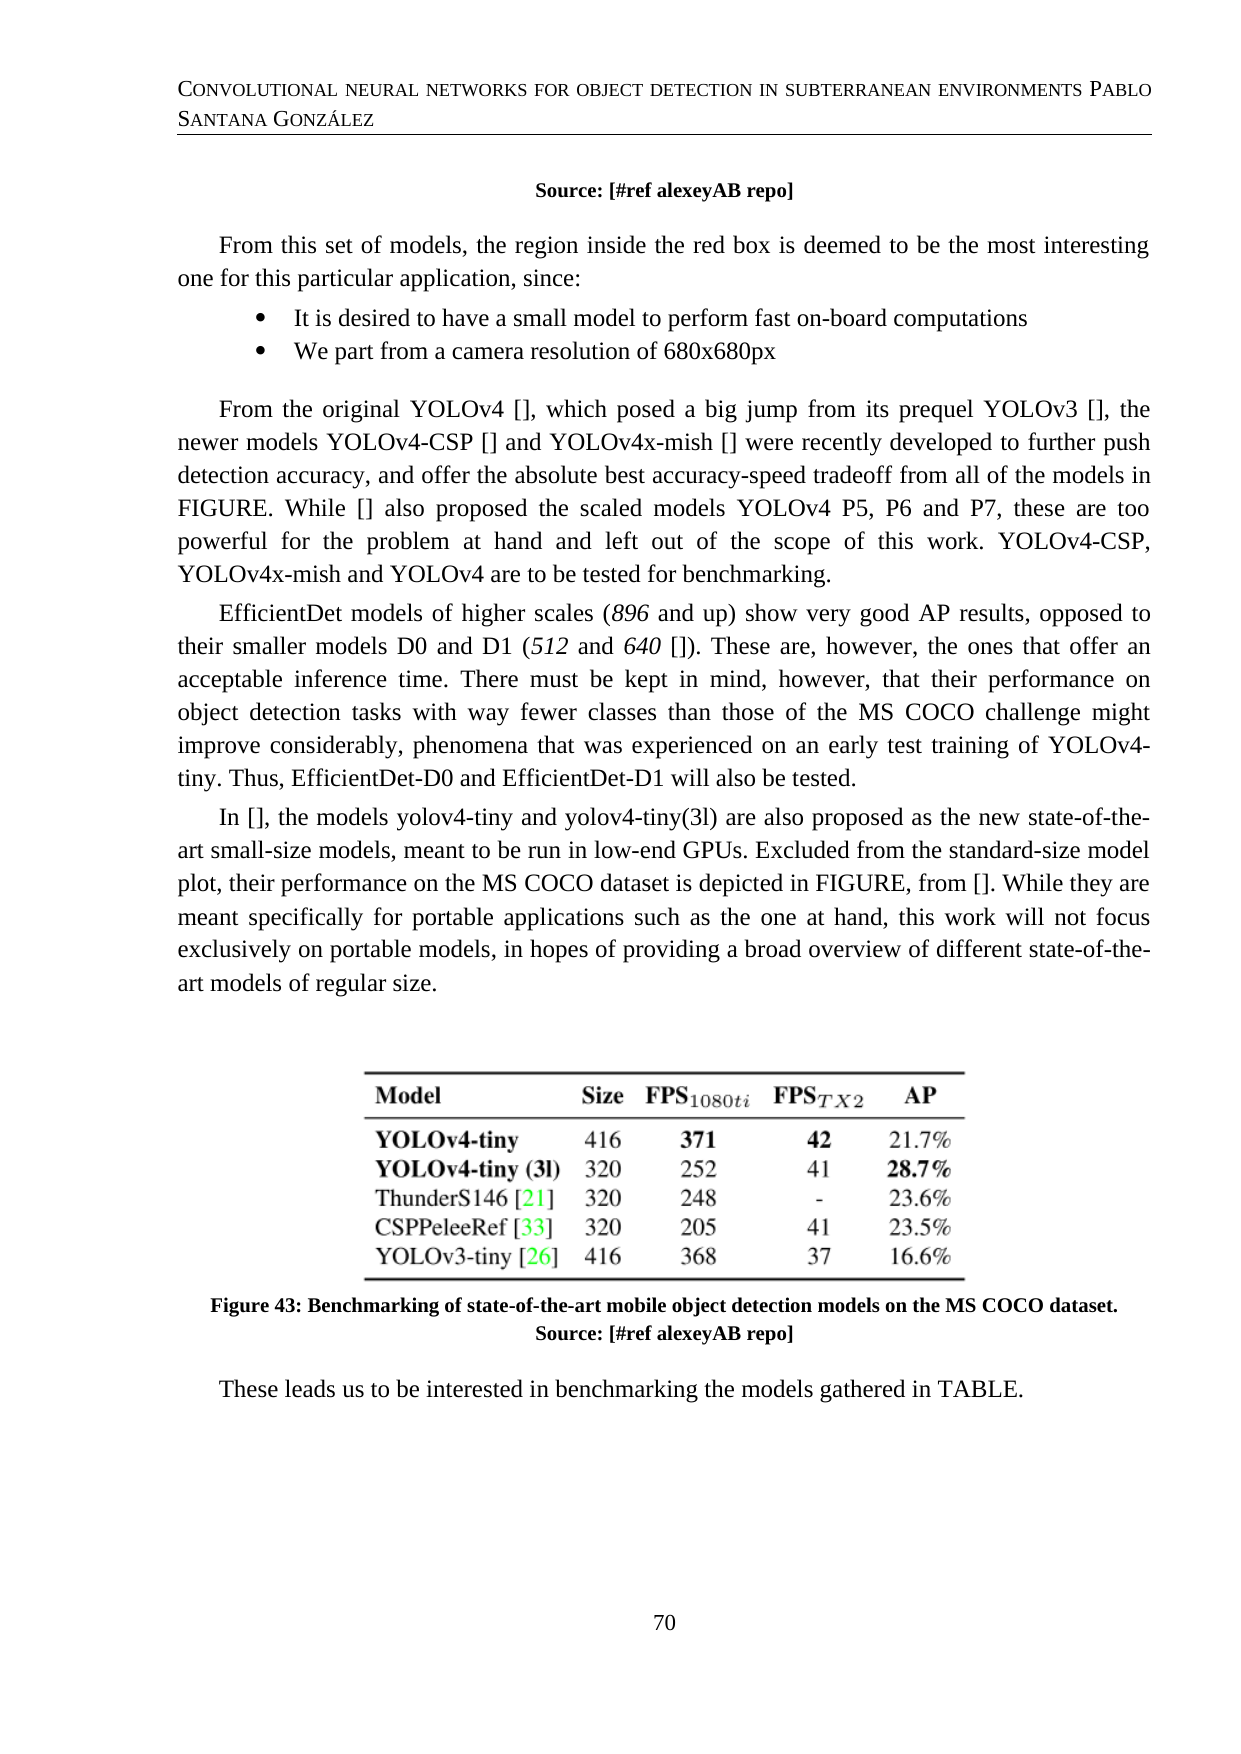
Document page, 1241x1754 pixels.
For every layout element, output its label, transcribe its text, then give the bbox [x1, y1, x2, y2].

text Source: [#ref alexeyAB repo] [177, 178, 1152, 202]
list It is desired to have a small model to perform fast on-board computations [256, 303, 1152, 331]
text Source: [#ref alexeyAB repo] [177, 1321, 1152, 1345]
text In [], the models yolov4-tiny and yolov4-tiny(3l) are also proposed as the new state-of-the-art small-size models, meant to be run in low-end GPUs. Excluded from the standard-size model plot, their performance on the MS COCO dataset is depicted in FIGURE, from []. While they are meant specifically for portable applications such as the one at hand, this work will not focus exclusively on portable models, in hopes of providing a broad overview of different state-of-the-art models of regular size. [177, 802, 1152, 996]
list We part from a camera resolution of 680x680px [256, 336, 1152, 364]
text From the original YOLOv4 [], which posed a big jump from its prequel YOLOv3 [], the newer models YOLOv4-CSP [] and YOLOv4x-mish [] were recently developed to further push detection accuracy, and offer the absolute best accuracy-speed tradeoff from all of the models in FIGURE. While [] also proposed the scaled models YOLOv4 P5, P6 and P7, these are too powerful for the problem at hand and left out of the scope of this work. YOLOv4-CSP, YOLOv4x-mish and YOLOv4 are to be tested for benchmarking. [177, 394, 1152, 588]
picture [350, 1065, 979, 1290]
text These leads us to be interested in benchmarking the models gathered in TABLE. [177, 1374, 1152, 1402]
text EfficientDet models of higher scales (896 and up) show very good AP results, opposed to their smaller models D0 and D1 (512 and 640 []). These are, however, the ones that offer an acceptable inference time. There must be kept in mind, however, that their performance on object detection tasks with way fewer classes than those of the MS COCO challenge might improve considerably, phenomena that was experienced on an early test training of YOLOv4-tiny. Thus, EfficientDet-D0 and EfficientDet-D1 will also be tested. [177, 598, 1152, 792]
text From this set of models, the region inside the red box is deemed to be the most interesting one for this particular application, since: [177, 230, 1152, 292]
